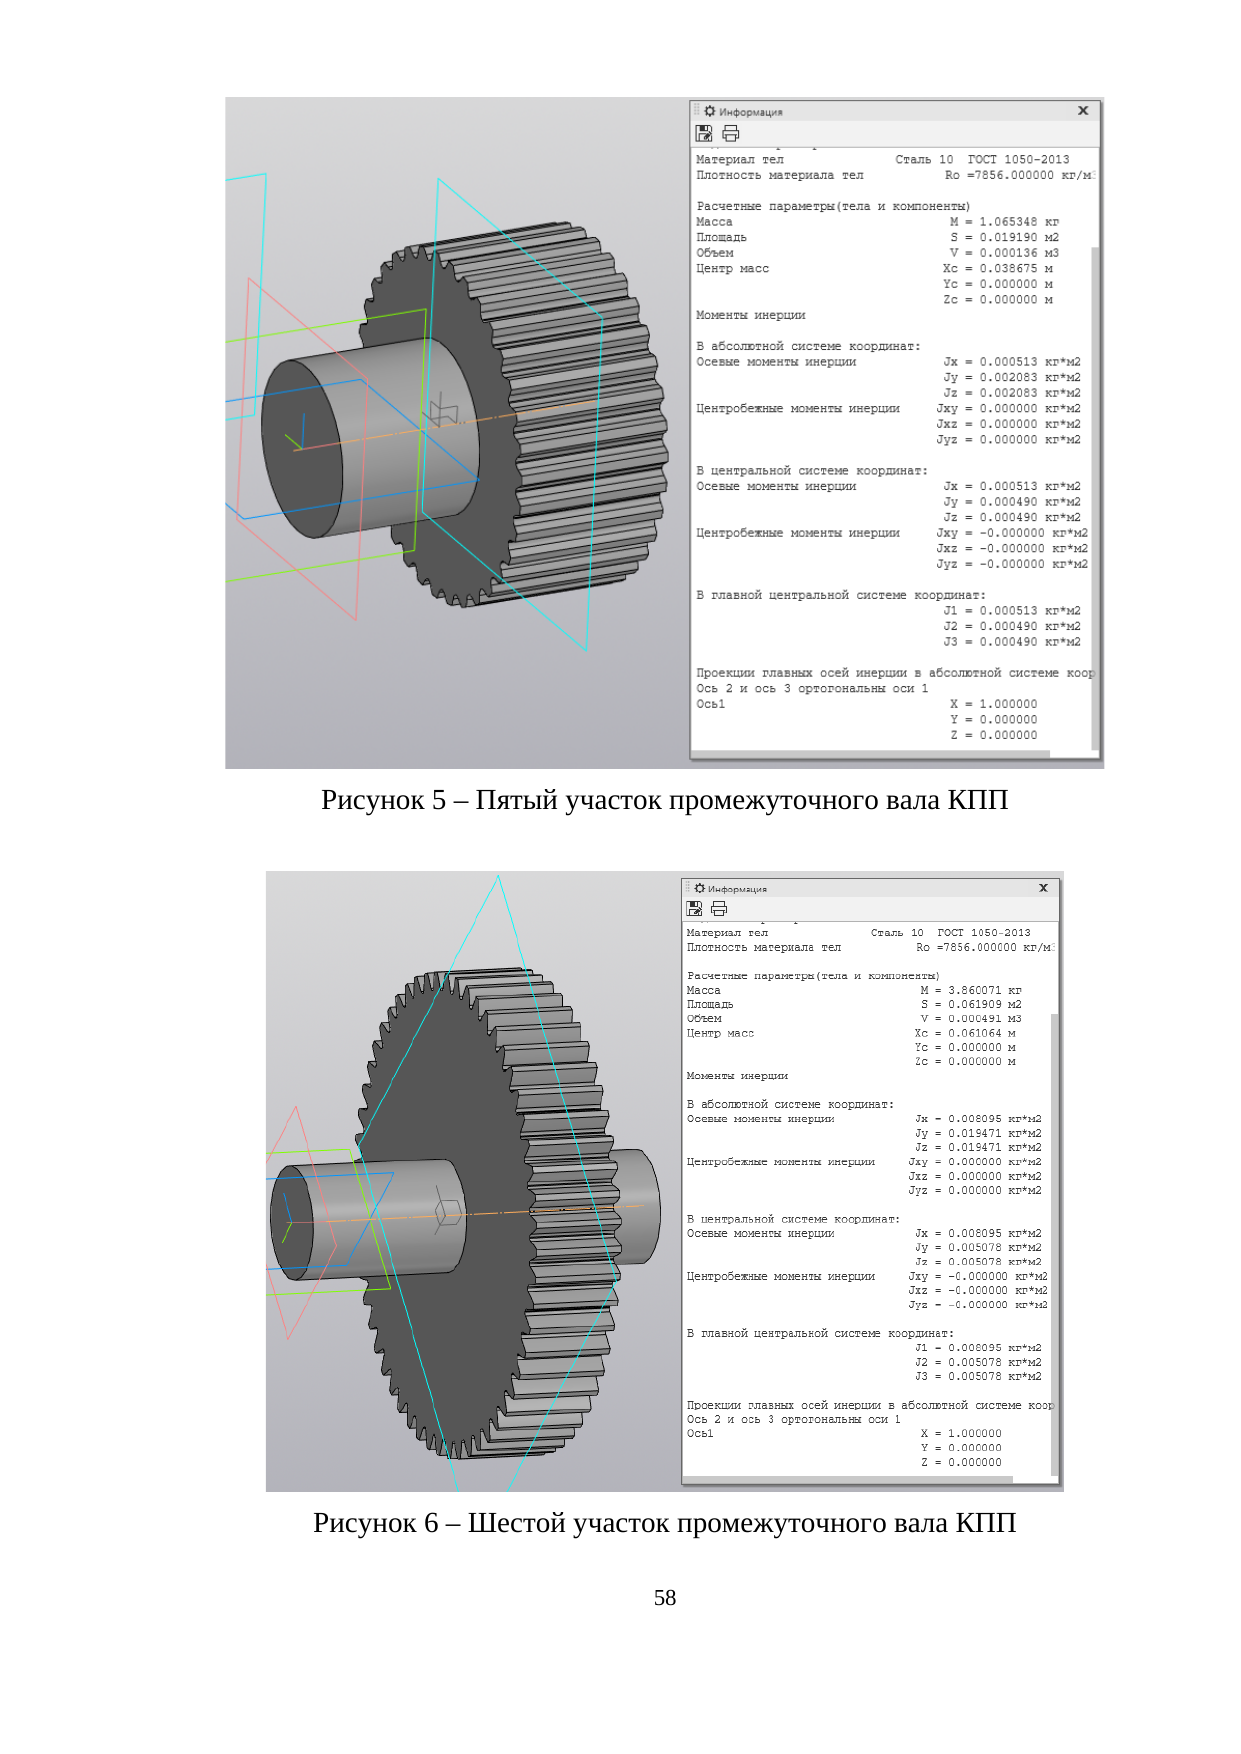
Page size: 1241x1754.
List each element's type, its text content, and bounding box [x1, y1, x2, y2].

text Рисунок 5 – Пятый участок промежуточного вала КПП [133, 782, 1196, 816]
picture [225, 97, 1105, 769]
text Рисунок 6 – Шестой участок промежуточного вала КПП [133, 1505, 1196, 1539]
picture [265, 871, 1064, 1492]
